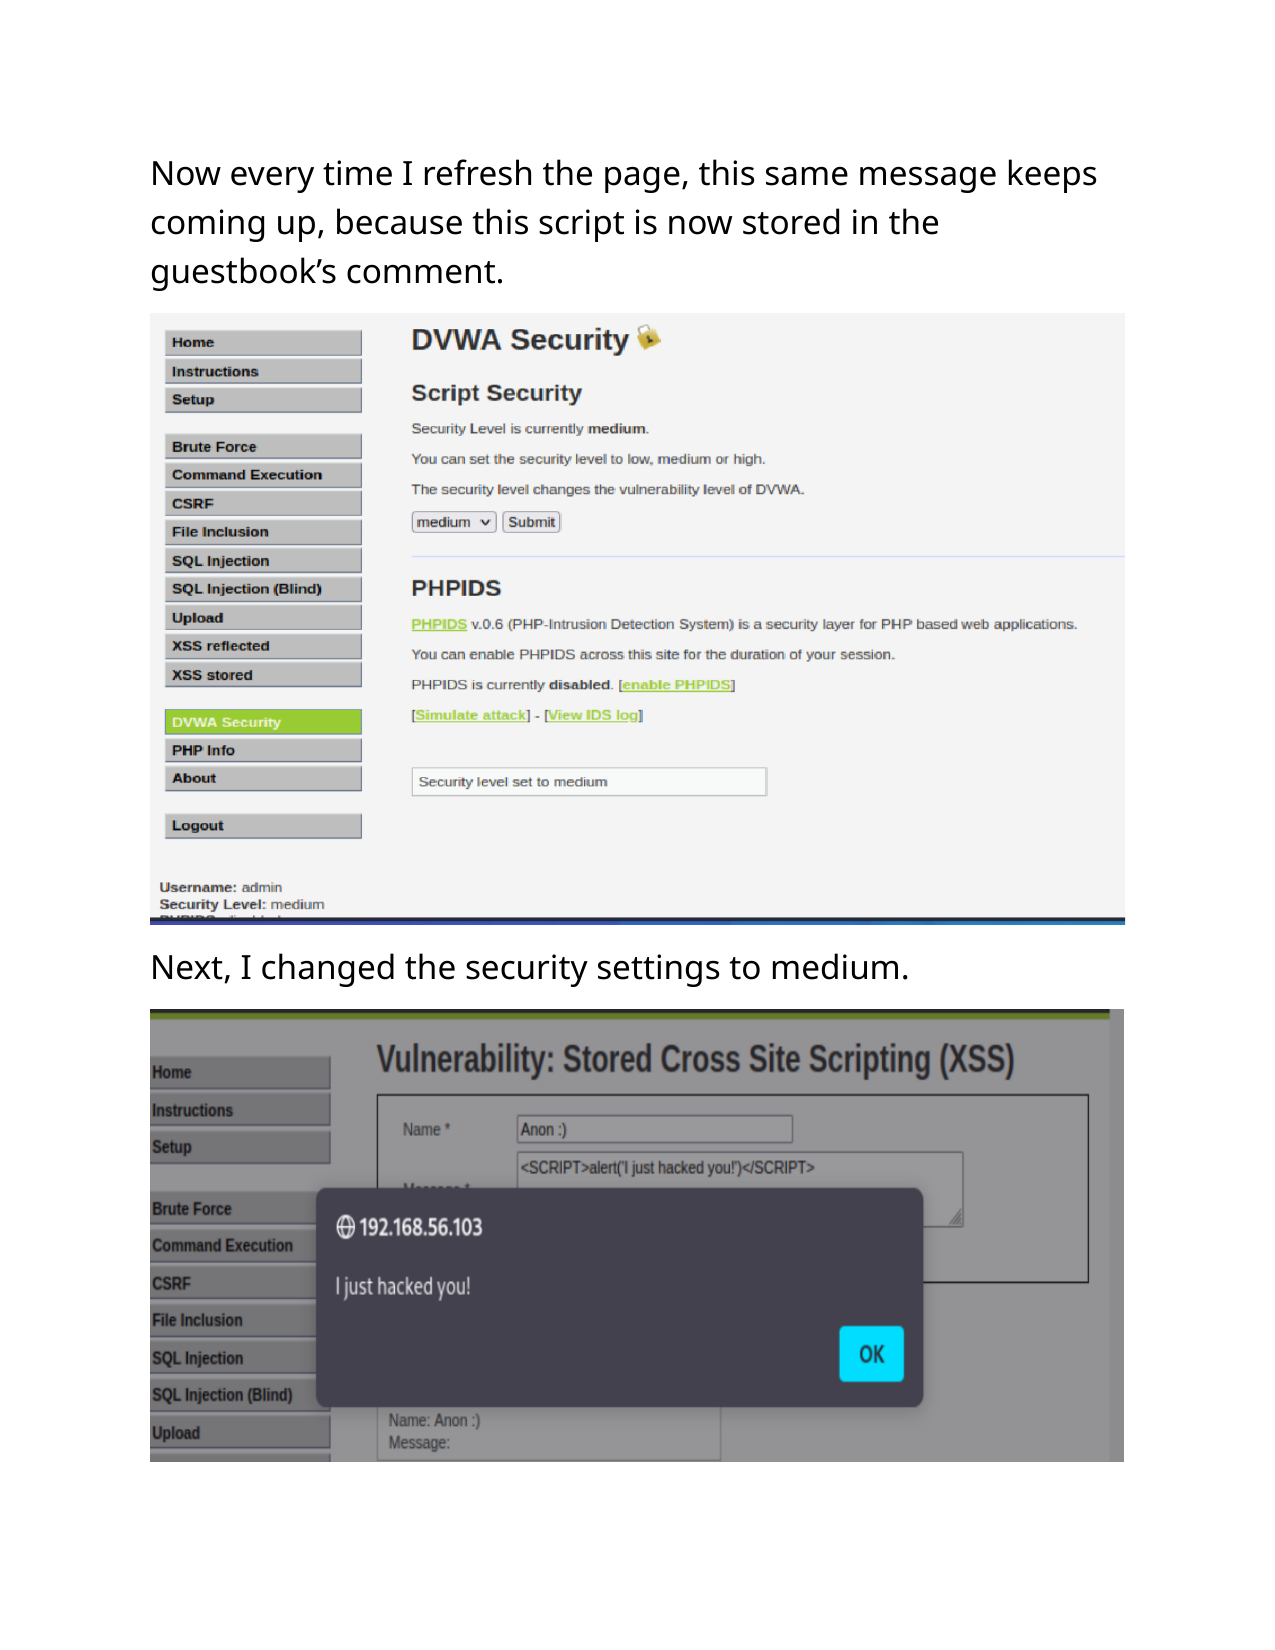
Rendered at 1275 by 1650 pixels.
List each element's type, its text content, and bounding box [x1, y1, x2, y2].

text Now every time I refresh the page, this same message keeps coming up, because this script is now stored in the guestbook’s comment. [150, 150, 1125, 293]
text Next, I changed the security settings to medium. [150, 944, 1125, 989]
picture [150, 313, 1125, 925]
picture [150, 1009, 1124, 1462]
